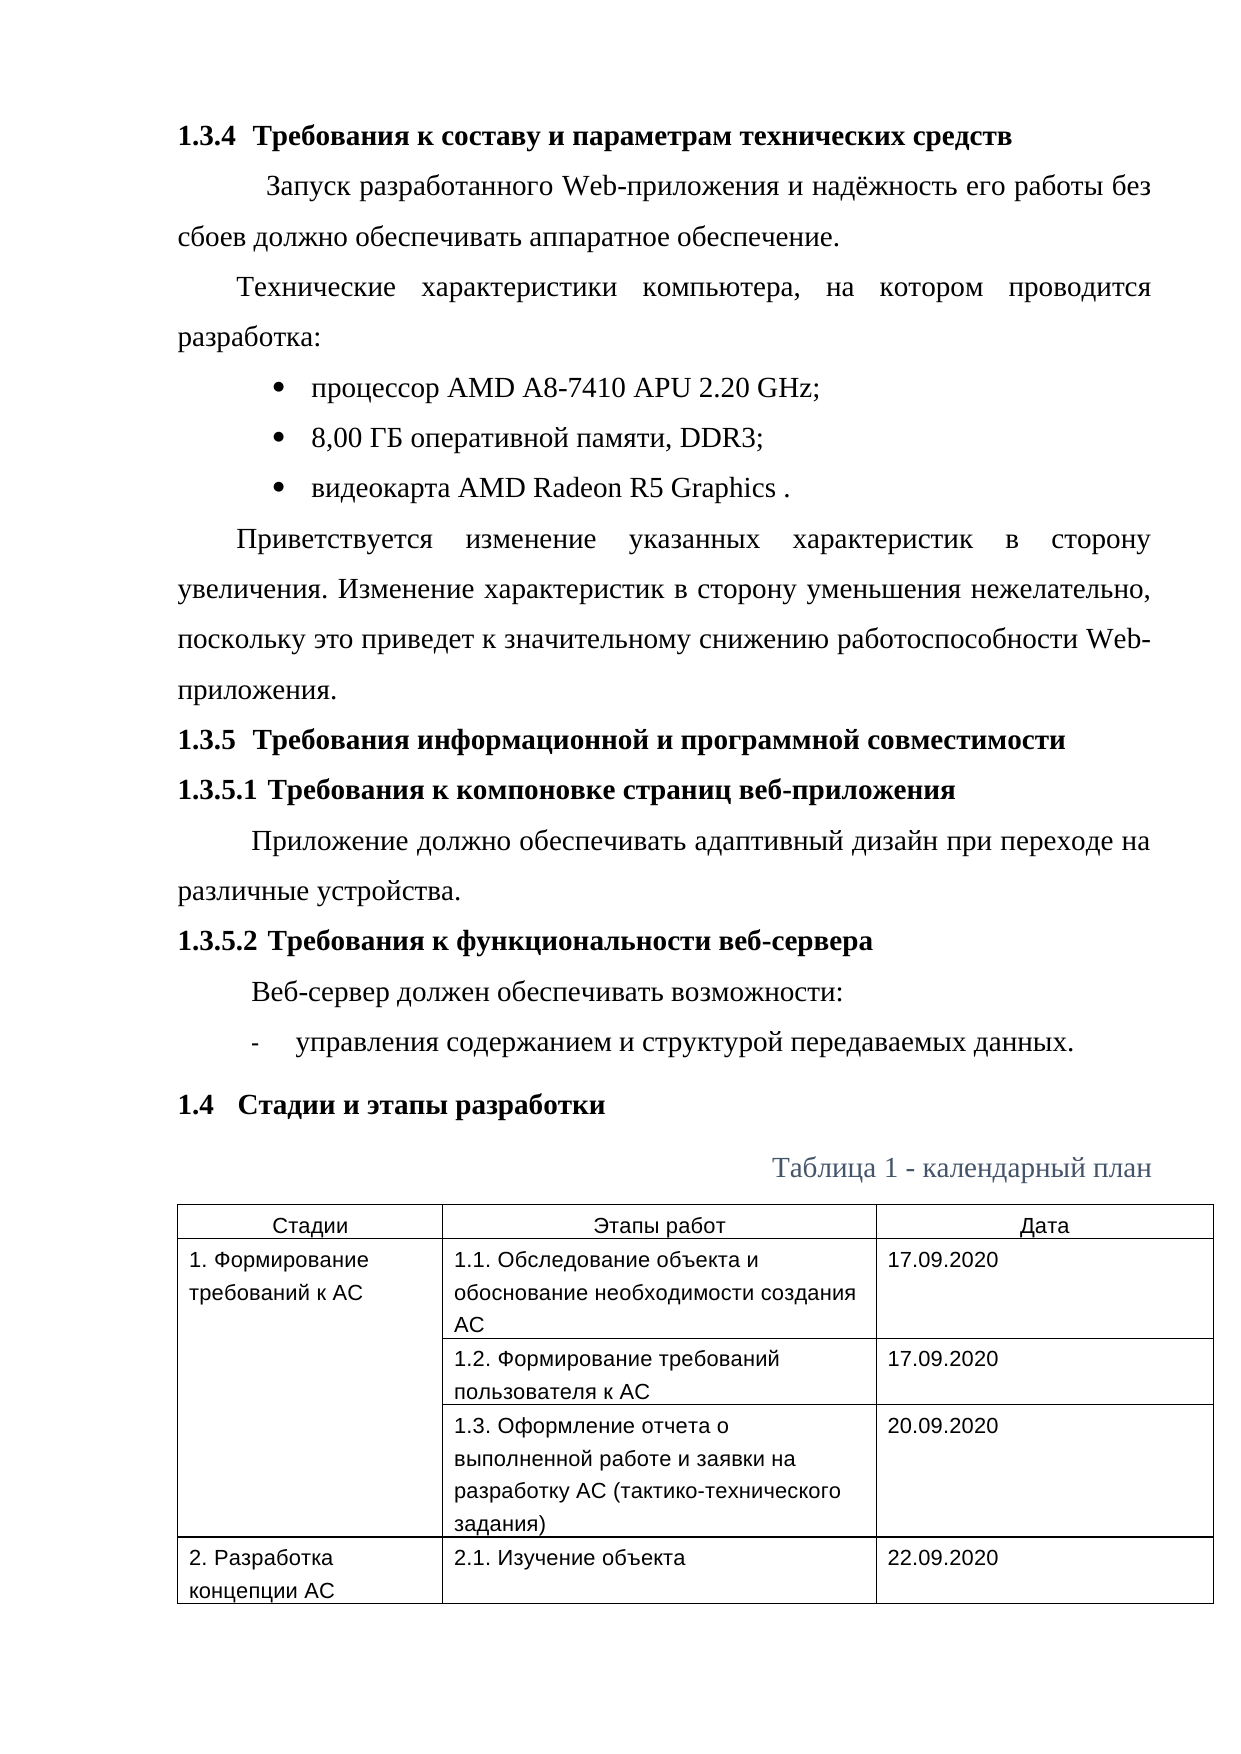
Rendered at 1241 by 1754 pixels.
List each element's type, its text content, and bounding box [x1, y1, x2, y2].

table_cell 17.09.2020 [877, 1339, 1213, 1404]
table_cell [178, 1538, 442, 1603]
text Запуск разработанного Web-приложения и надёжность его работы без сбоев должно обеспечивать аппаратное обеспечение. [177, 168, 1152, 252]
subtitle Требования к компоновке страниц веб-приложения [177, 772, 1152, 806]
text Таблица 1 - календарный план [177, 1150, 1152, 1183]
table_cell 2.1. Изучение объекта [443, 1538, 876, 1603]
text Технические характеристики компьютера, на котором проводится разработка: [177, 269, 1152, 353]
list управления содержанием и структурой передаваемых данных. [251, 1024, 1152, 1058]
text Веб-сервер должен обеспечивать возможности: [177, 974, 1152, 1007]
subtitle Требования к функциональности веб-сервера [177, 923, 1152, 957]
table_cell 22.09.2020 [877, 1538, 1213, 1603]
table_cell 1.3. Оформление отчета о выполненной работе и заявки на разработку АС (тактико-технического задания) [443, 1405, 876, 1536]
table_header Этапы работ [443, 1205, 876, 1238]
list видеокарта AMD Radeon R5 Graphics . [274, 471, 1152, 504]
list 8,00 ГБ оперативной памяти, DDR3; [274, 420, 1152, 454]
table_cell 1. Формирование требований к АС [178, 1239, 442, 1536]
text Приветствуется изменение указанных характеристик в сторону увеличения. Изменение характеристик в сторону уменьшения нежелательно, поскольку это приведет к значительному снижению работоспособности Web-приложения. [177, 521, 1152, 705]
subtitle Требования информационной и программной совместимости [177, 722, 1152, 756]
subtitle Требования к составу и параметрам технических средств [177, 118, 1152, 152]
table_cell 20.09.2020 [877, 1405, 1213, 1536]
table_header Дата [877, 1205, 1213, 1238]
list процессор AMD A8-7410 APU 2.20 GHz; [274, 370, 1152, 403]
table_cell 17.09.2020 [877, 1239, 1213, 1337]
text Приложение должно обеспечивать адаптивный дизайн при переходе на различные устройства. [177, 823, 1152, 907]
table_cell 1.2. Формирование требований пользователя к АС [443, 1339, 876, 1404]
table_header Стадии [178, 1205, 442, 1238]
subtitle Стадии и этапы разработки [177, 1087, 1152, 1120]
table_cell 1.1. Обследование объекта и обоснование необходимости создания АС [443, 1239, 876, 1337]
